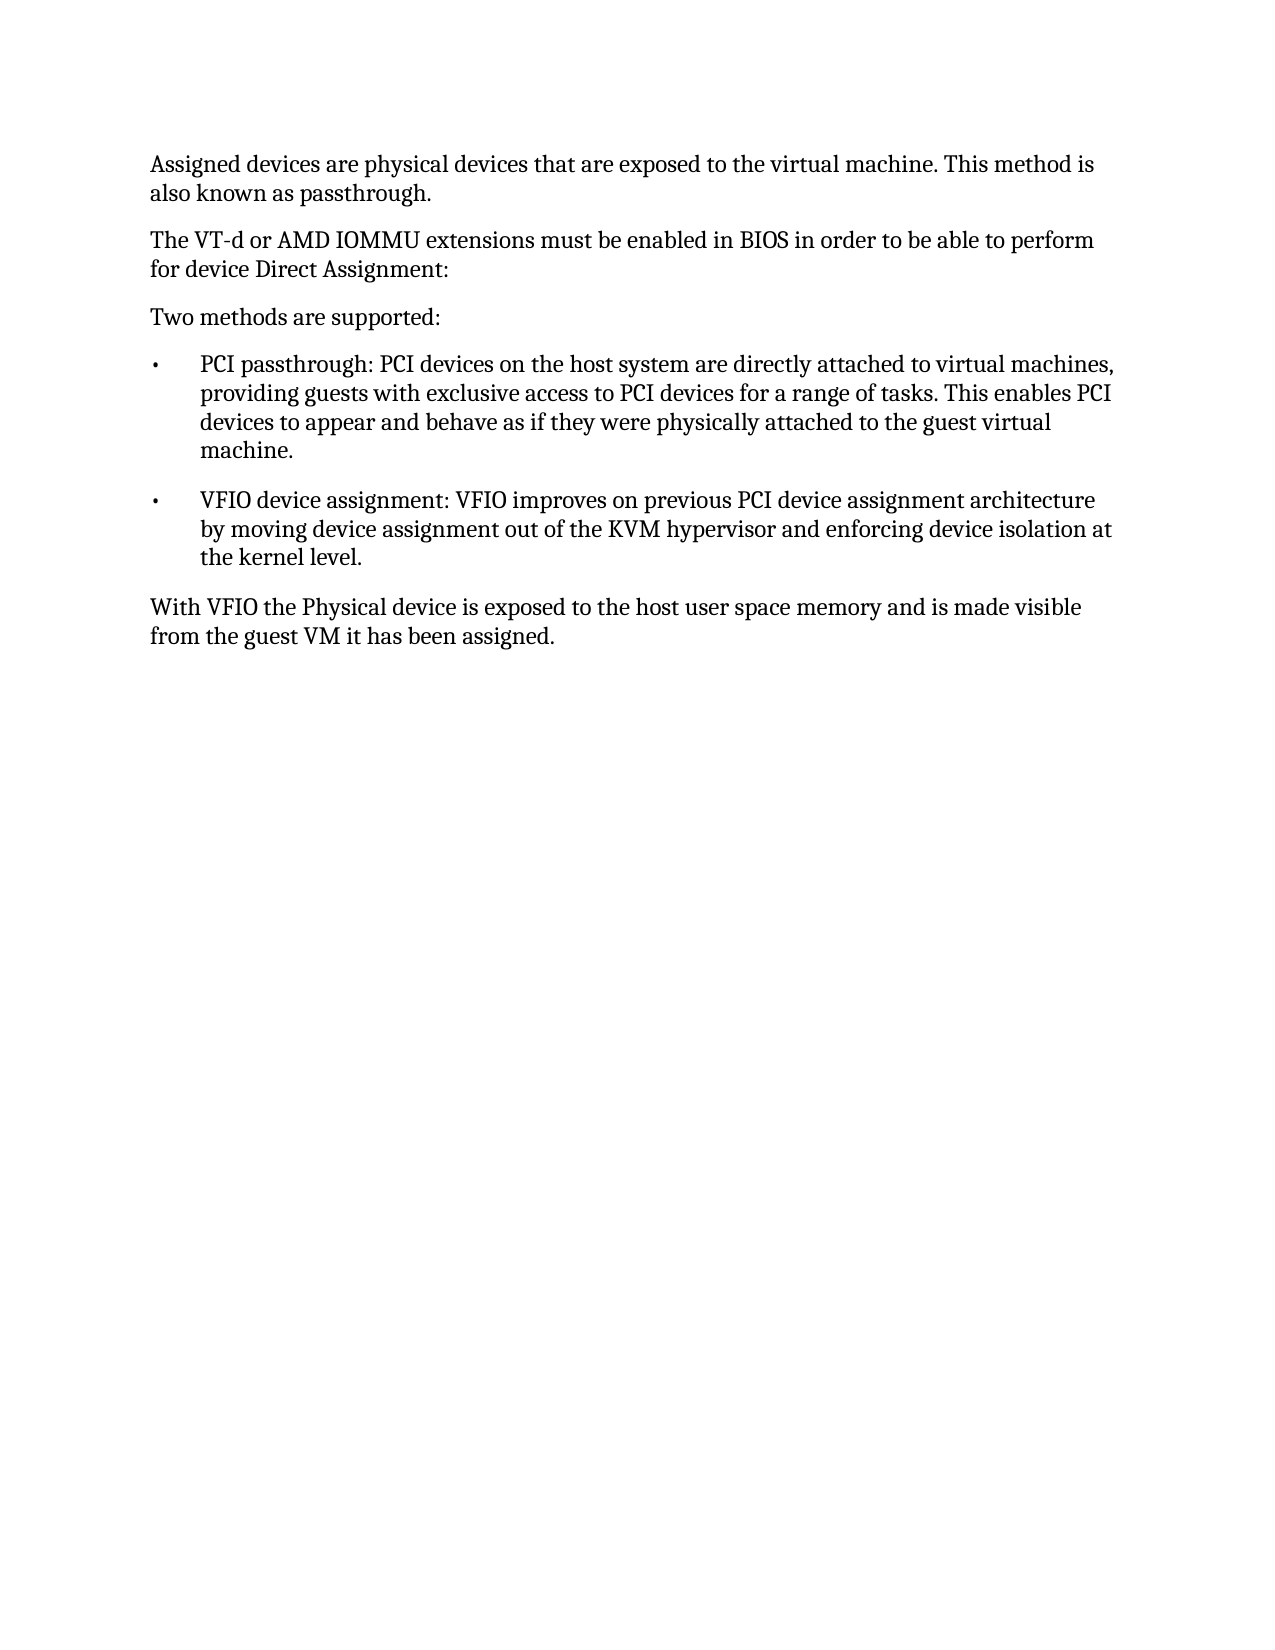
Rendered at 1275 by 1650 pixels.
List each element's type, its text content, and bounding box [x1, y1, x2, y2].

list VFIO device assignment: VFIO improves on previous PCI device assignment architecture by moving device assignment out of the KVM hypervisor and enforcing device isolation at the kernel level. [150, 486, 1125, 572]
text With VFIO the Physical device is exposed to the host user space memory and is made visible from the guest VM it has been assigned. [150, 593, 1125, 650]
text Assigned devices are physical devices that are exposed to the virtual machine. This method is also known as passthrough. [150, 150, 1125, 207]
text The VT-d or AMD IOMMU extensions must be enabled in BIOS in order to be able to perform for device Direct Assignment: [150, 226, 1125, 284]
text Two methods are supported: [150, 302, 1125, 331]
list PCI passthrough: PCI devices on the host system are directly attached to virtual machines, providing guests with exclusive access to PCI devices for a range of tasks. This enables PCI devices to appear and behave as if they were physically attached to the guest virtual machine. [150, 350, 1125, 465]
